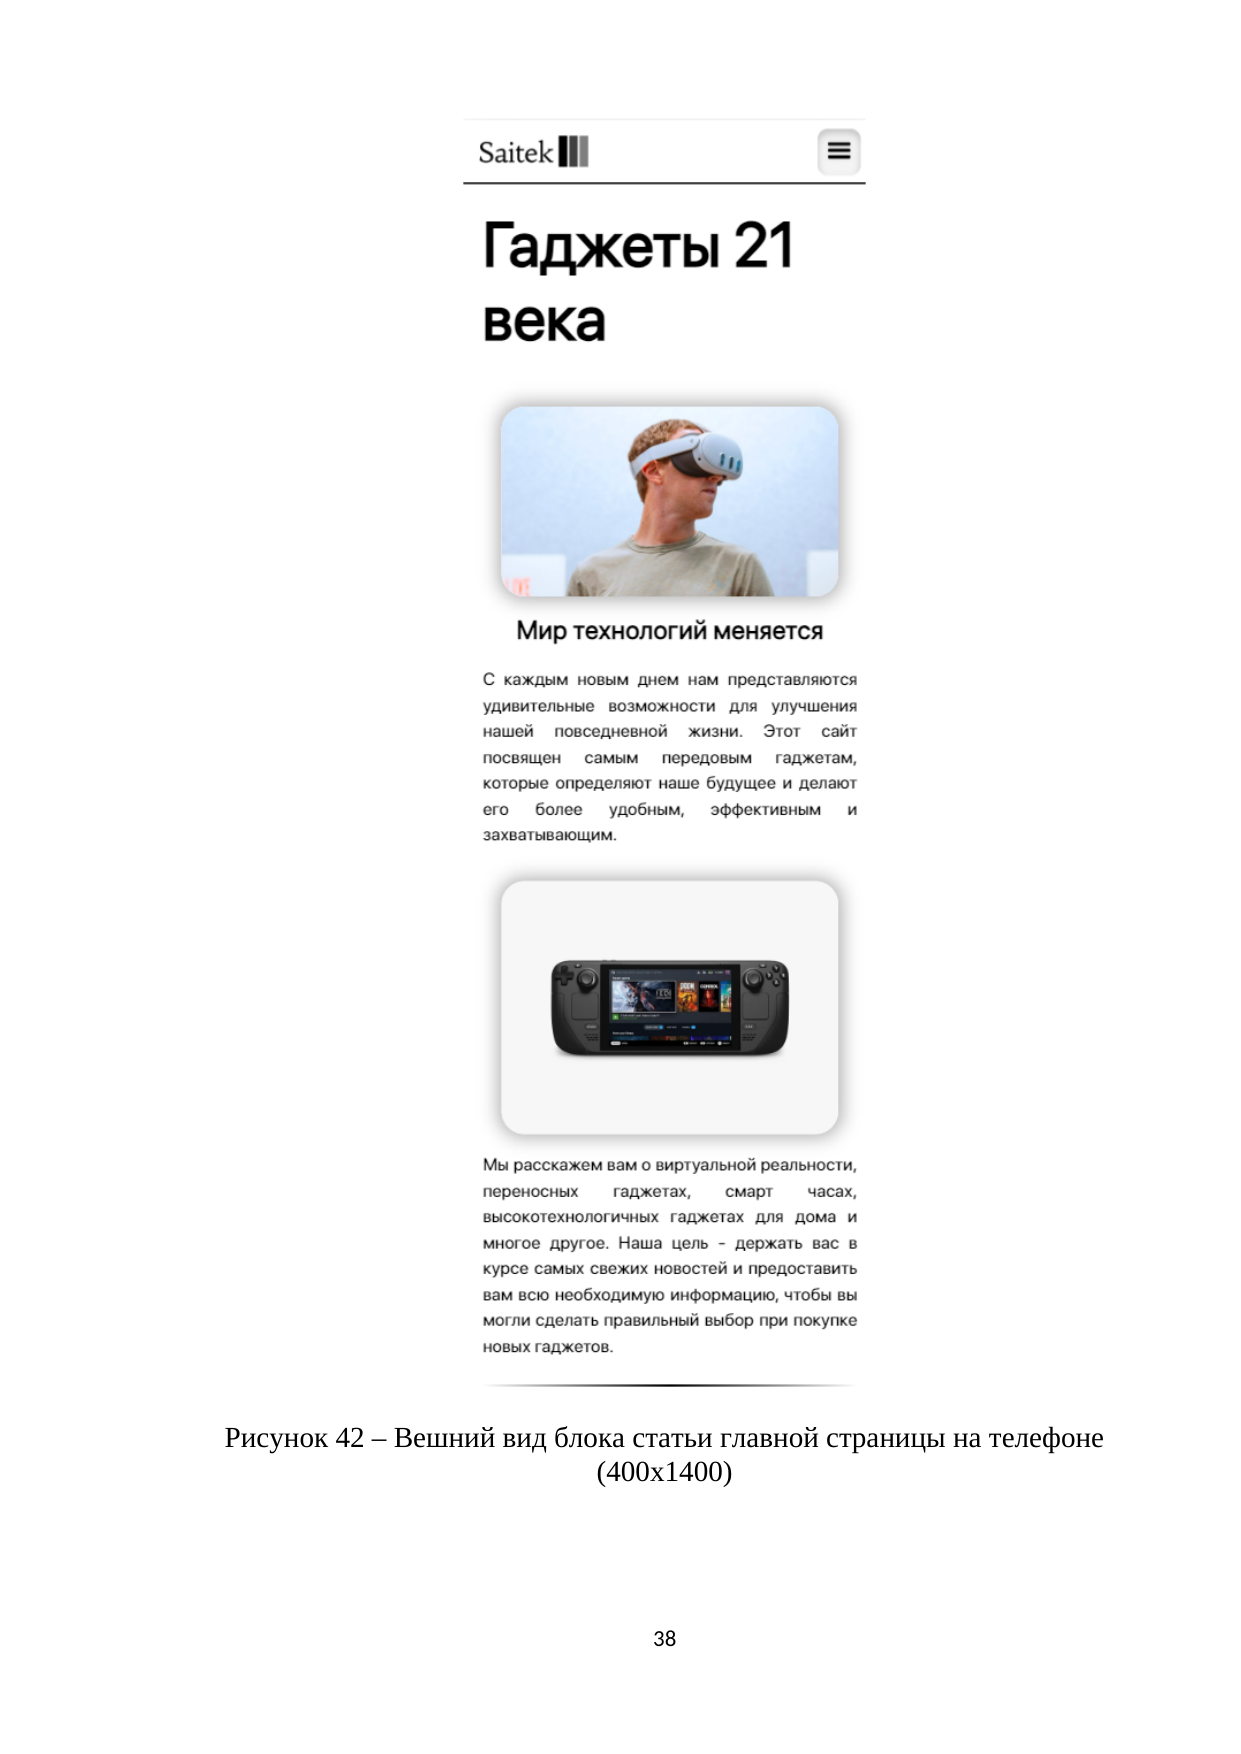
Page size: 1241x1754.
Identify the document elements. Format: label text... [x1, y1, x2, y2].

text Рисунок 42 – Вешний вид блока статьи главной страницы на телефоне (400х1400) [177, 1420, 1152, 1487]
picture [463, 118, 866, 1404]
